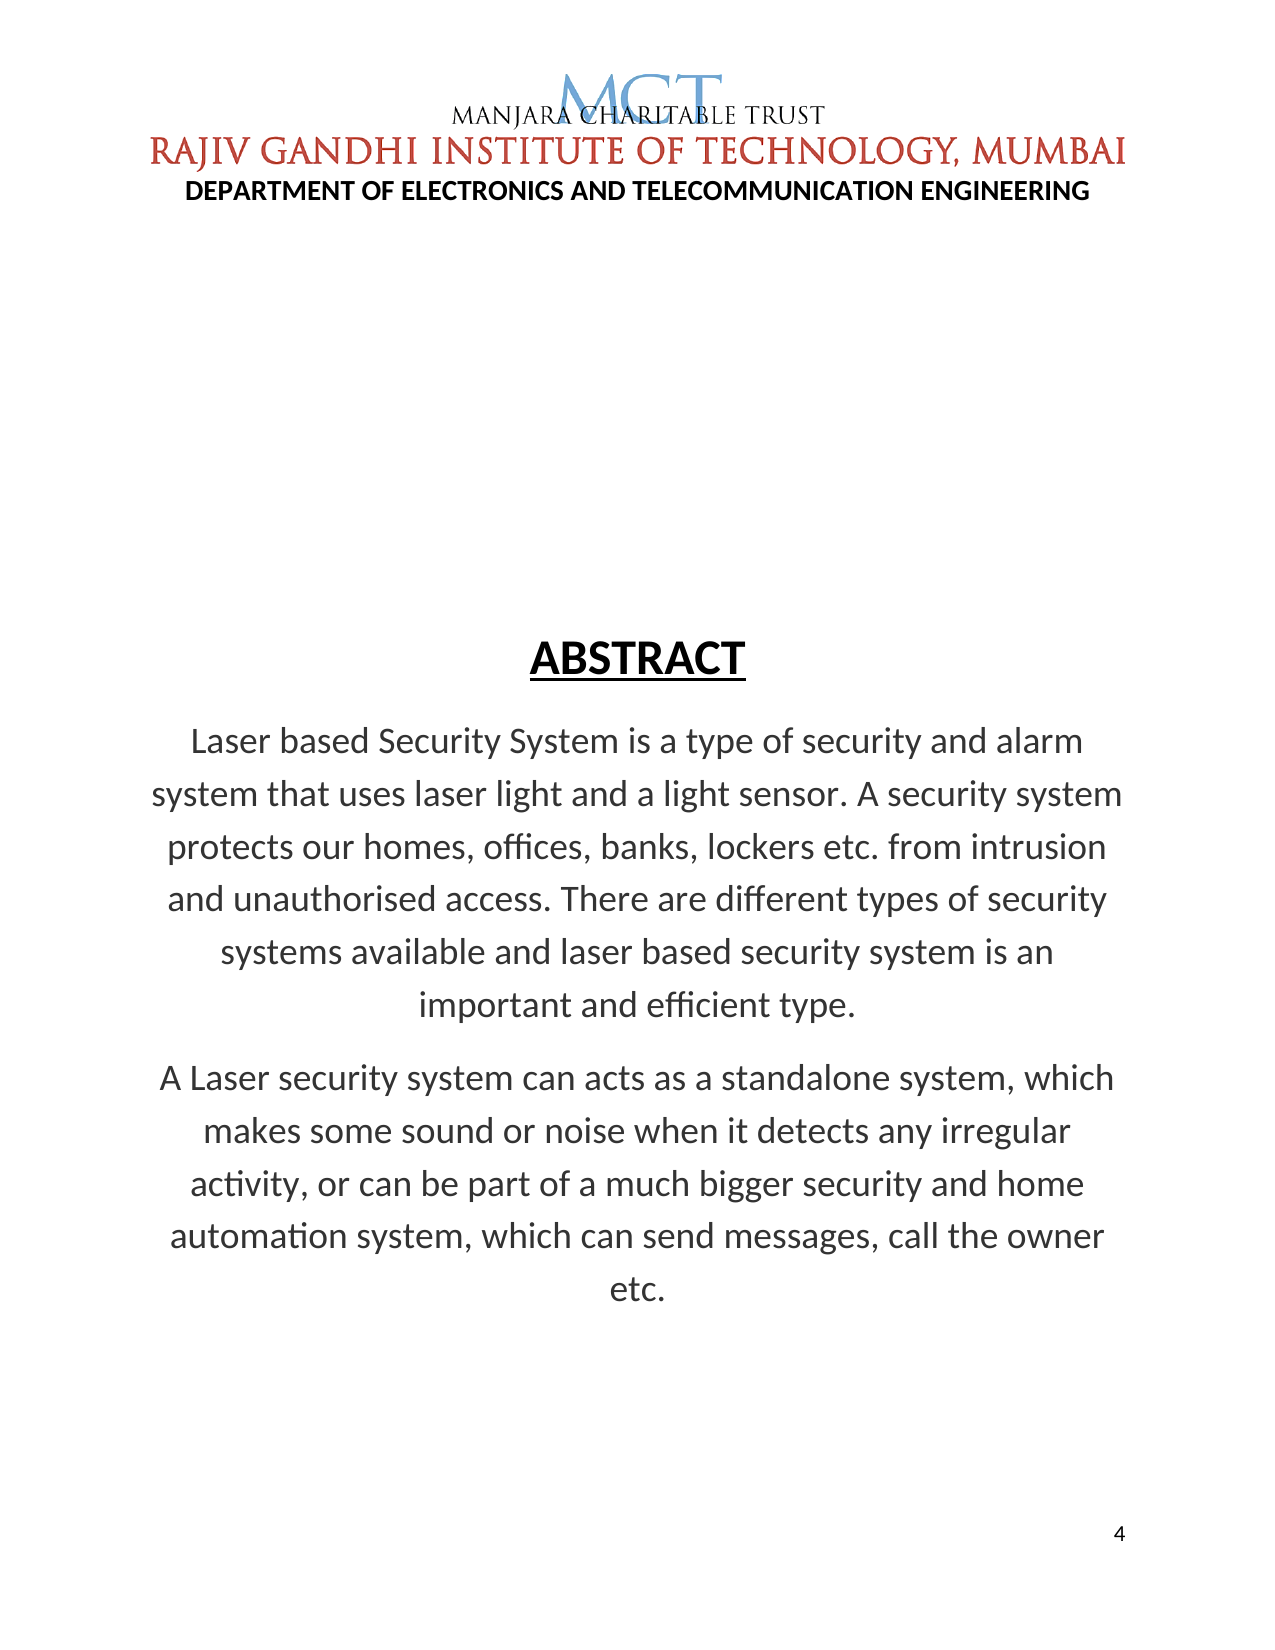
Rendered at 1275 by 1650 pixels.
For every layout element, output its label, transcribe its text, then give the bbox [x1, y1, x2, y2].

text Laser based Security System is a type of security and alarm system that uses laser light and a light sensor. A security system protects our homes, offices, banks, lockers etc. from intrusion and unauthorised access. There are different types of security systems available and laser based security system is an important and efficient type. [150, 717, 1125, 1027]
text ABSTRACT [150, 626, 1125, 687]
picture [150, 74, 1125, 172]
text A Laser security system can acts as a standalone system, which makes some sound or noise when it detects any irregular activity, or can be part of a much bigger security and home automation system, which can send messages, call the owner etc. [150, 1054, 1125, 1311]
